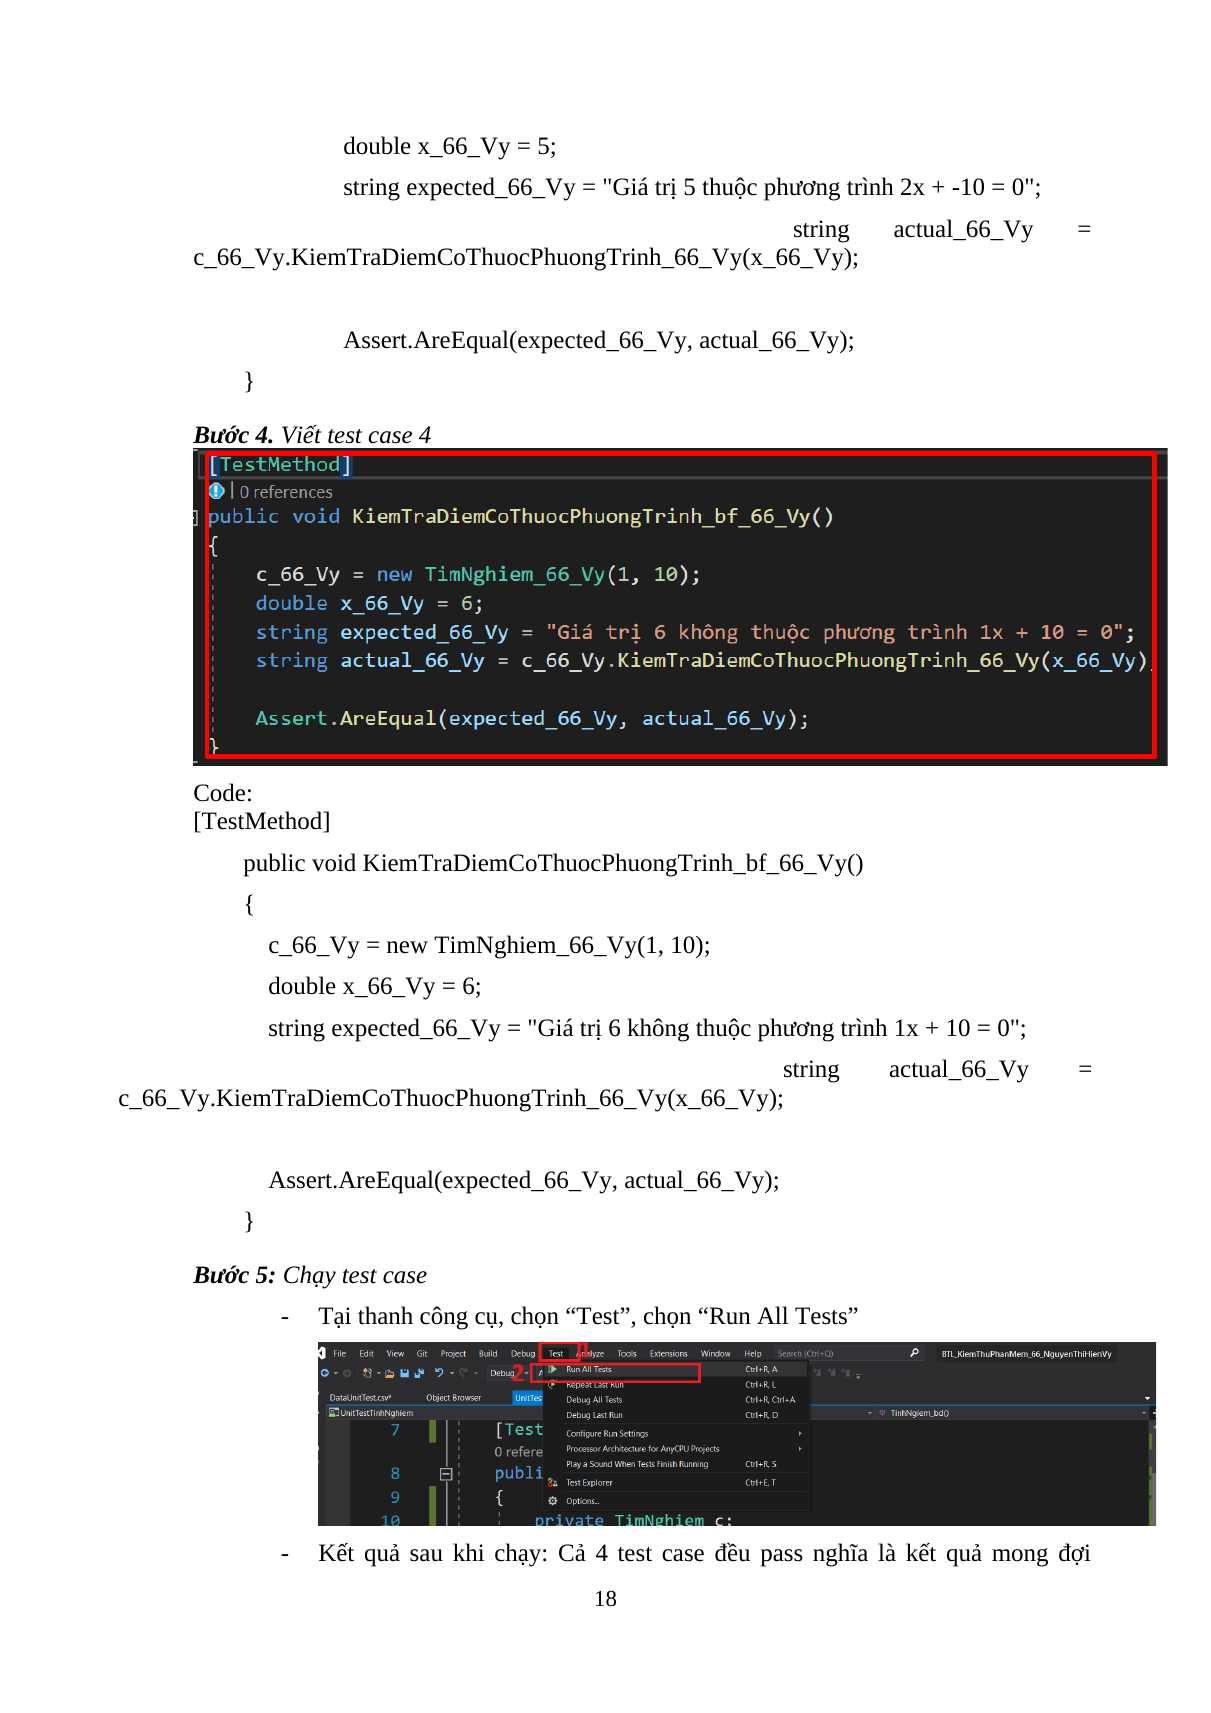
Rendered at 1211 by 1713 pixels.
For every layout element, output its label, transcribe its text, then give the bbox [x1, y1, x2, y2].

picture [193, 448, 1168, 766]
text public void KiemTraDiemCoThuocPhuongTrinh_bf_66_Vy() [118, 848, 1093, 876]
text double x_66_Vy = 6; [118, 971, 1093, 1000]
text Code: [TestMethod] [118, 778, 1093, 835]
text string expected_66_Vy = "Giá trị 5 thuộc phương trình 2x + -10 = 0"; [193, 172, 1093, 201]
subtitle Bước 4. Viết test case 4 [193, 420, 1093, 448]
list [281, 1538, 1093, 1567]
subtitle Bước 5: Chạy test case [118, 1260, 1093, 1289]
text { [118, 889, 1093, 918]
picture [318, 1342, 1157, 1526]
text } [193, 366, 1093, 395]
text c_66_Vy = new TimNghiem_66_Vy(1, 10); [118, 930, 1093, 959]
text } [118, 1206, 1093, 1235]
text string actual_66_Vy = c_66_Vy.KiemTraDiemCoThuocPhuongTrinh_66_Vy(x_66_Vy); [193, 214, 1093, 271]
text string actual_66_Vy = c_66_Vy.KiemTraDiemCoThuocPhuongTrinh_66_Vy(x_66_Vy); [118, 1054, 1093, 1111]
list Tại thanh công cụ, chọn “Test”, chọn “Run All Tests” [281, 1301, 1093, 1330]
text string expected_66_Vy = "Giá trị 6 không thuộc phương trình 1x + 10 = 0"; [118, 1013, 1093, 1041]
text Assert.AreEqual(expected_66_Vy, actual_66_Vy); [118, 1165, 1093, 1194]
text Assert.AreEqual(expected_66_Vy, actual_66_Vy); [193, 325, 1093, 354]
text double x_66_Vy = 5; [193, 131, 1093, 160]
